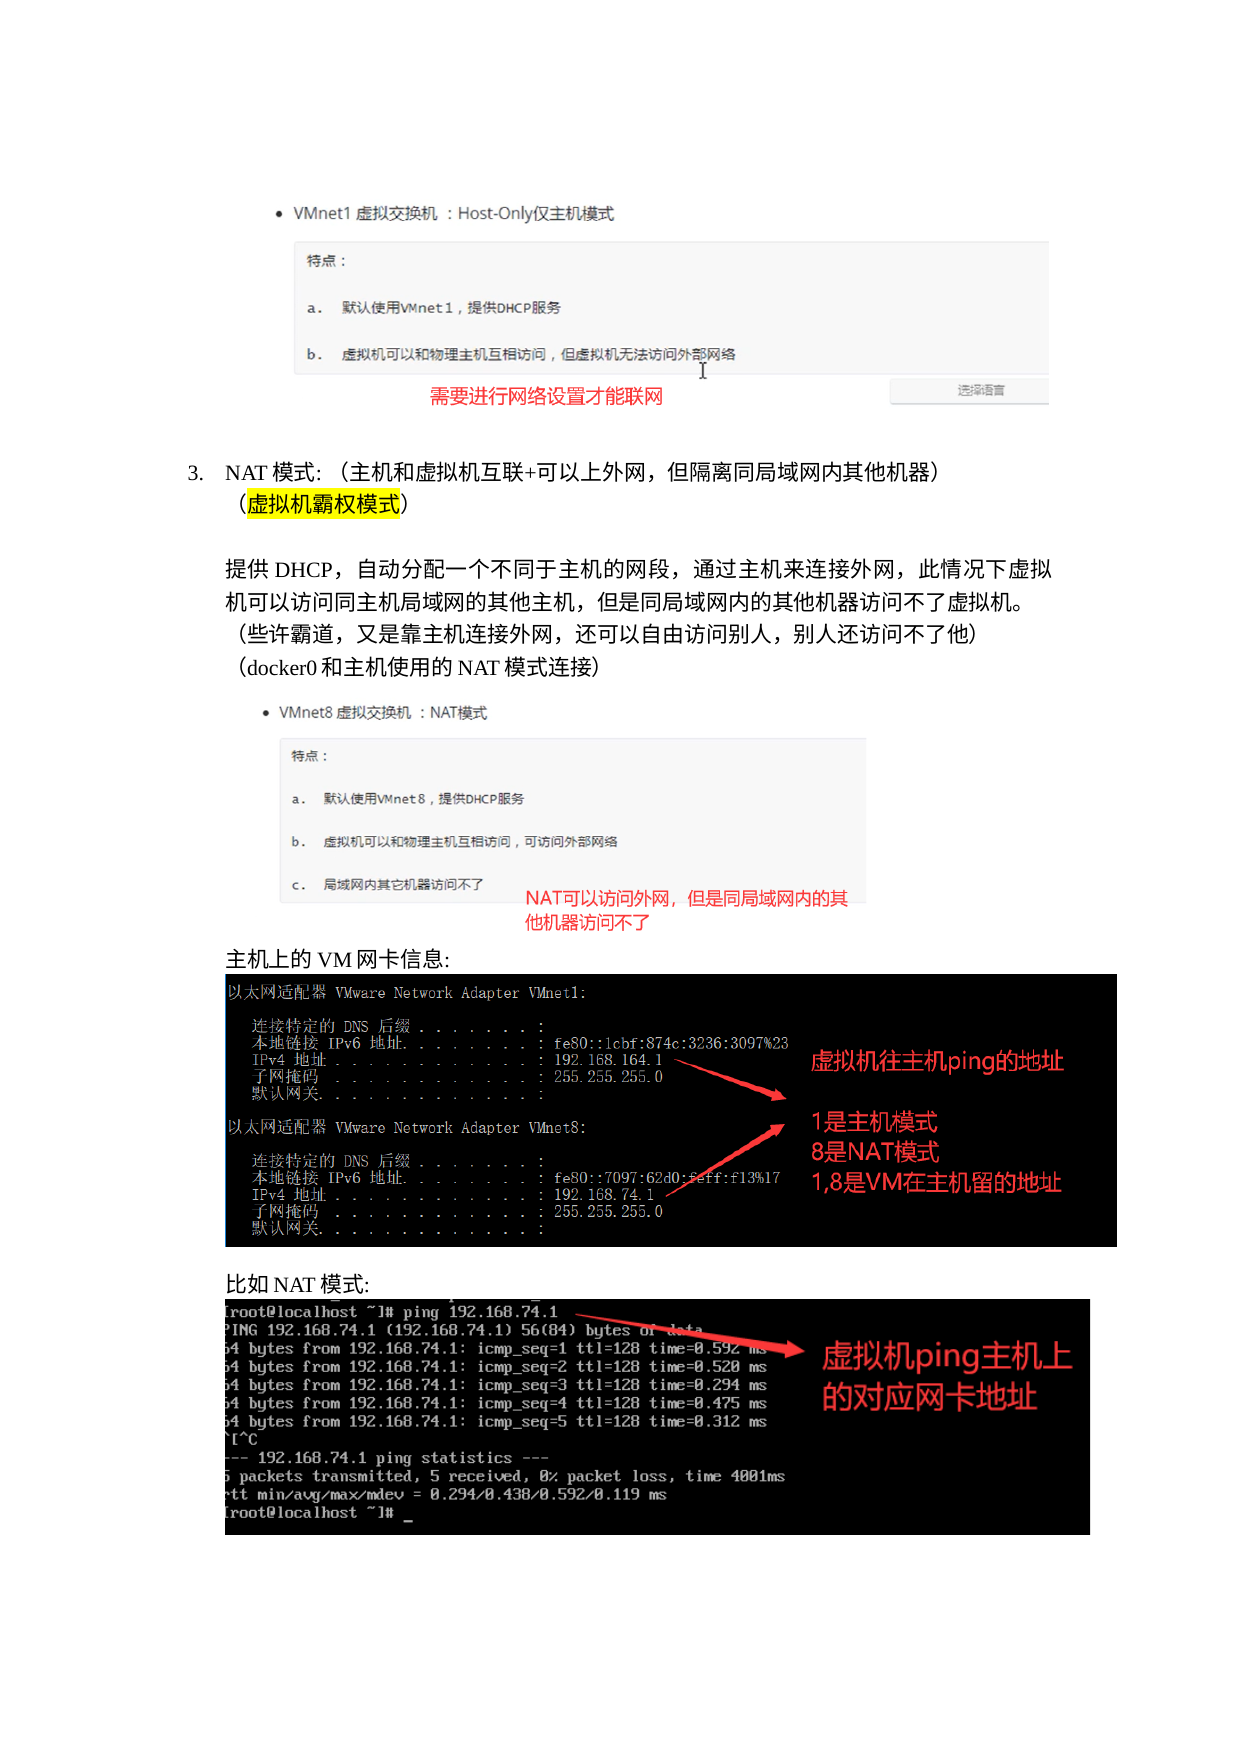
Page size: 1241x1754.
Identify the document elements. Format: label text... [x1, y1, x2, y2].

list 提供DHCP，自动分配一个不同于主机的网段，通过主机来连接外网，此情况下虚拟机可以访问同主机局域网的其他主机，但是同局域网内的其他机器访问不了虚拟机。 [225, 552, 1053, 617]
list （虚拟机霸权模式） [225, 487, 1053, 519]
list NAT模式: （主机和虚拟机互联+可以上外网，但隔离同局域网内其他机器） [187, 454, 1053, 487]
list （些许霸道，又是靠主机连接外网，还可以自由访问别人，别人还访问不了他） [225, 617, 1053, 649]
list 比如NAT模式: [225, 1267, 1053, 1299]
picture [225, 974, 1117, 1247]
list （docker0和主机使用的NAT模式连接） [225, 649, 1053, 682]
list 主机上的VM网卡信息: [225, 942, 1053, 974]
picture [225, 162, 1049, 424]
picture [225, 682, 867, 942]
picture [225, 1299, 1091, 1535]
